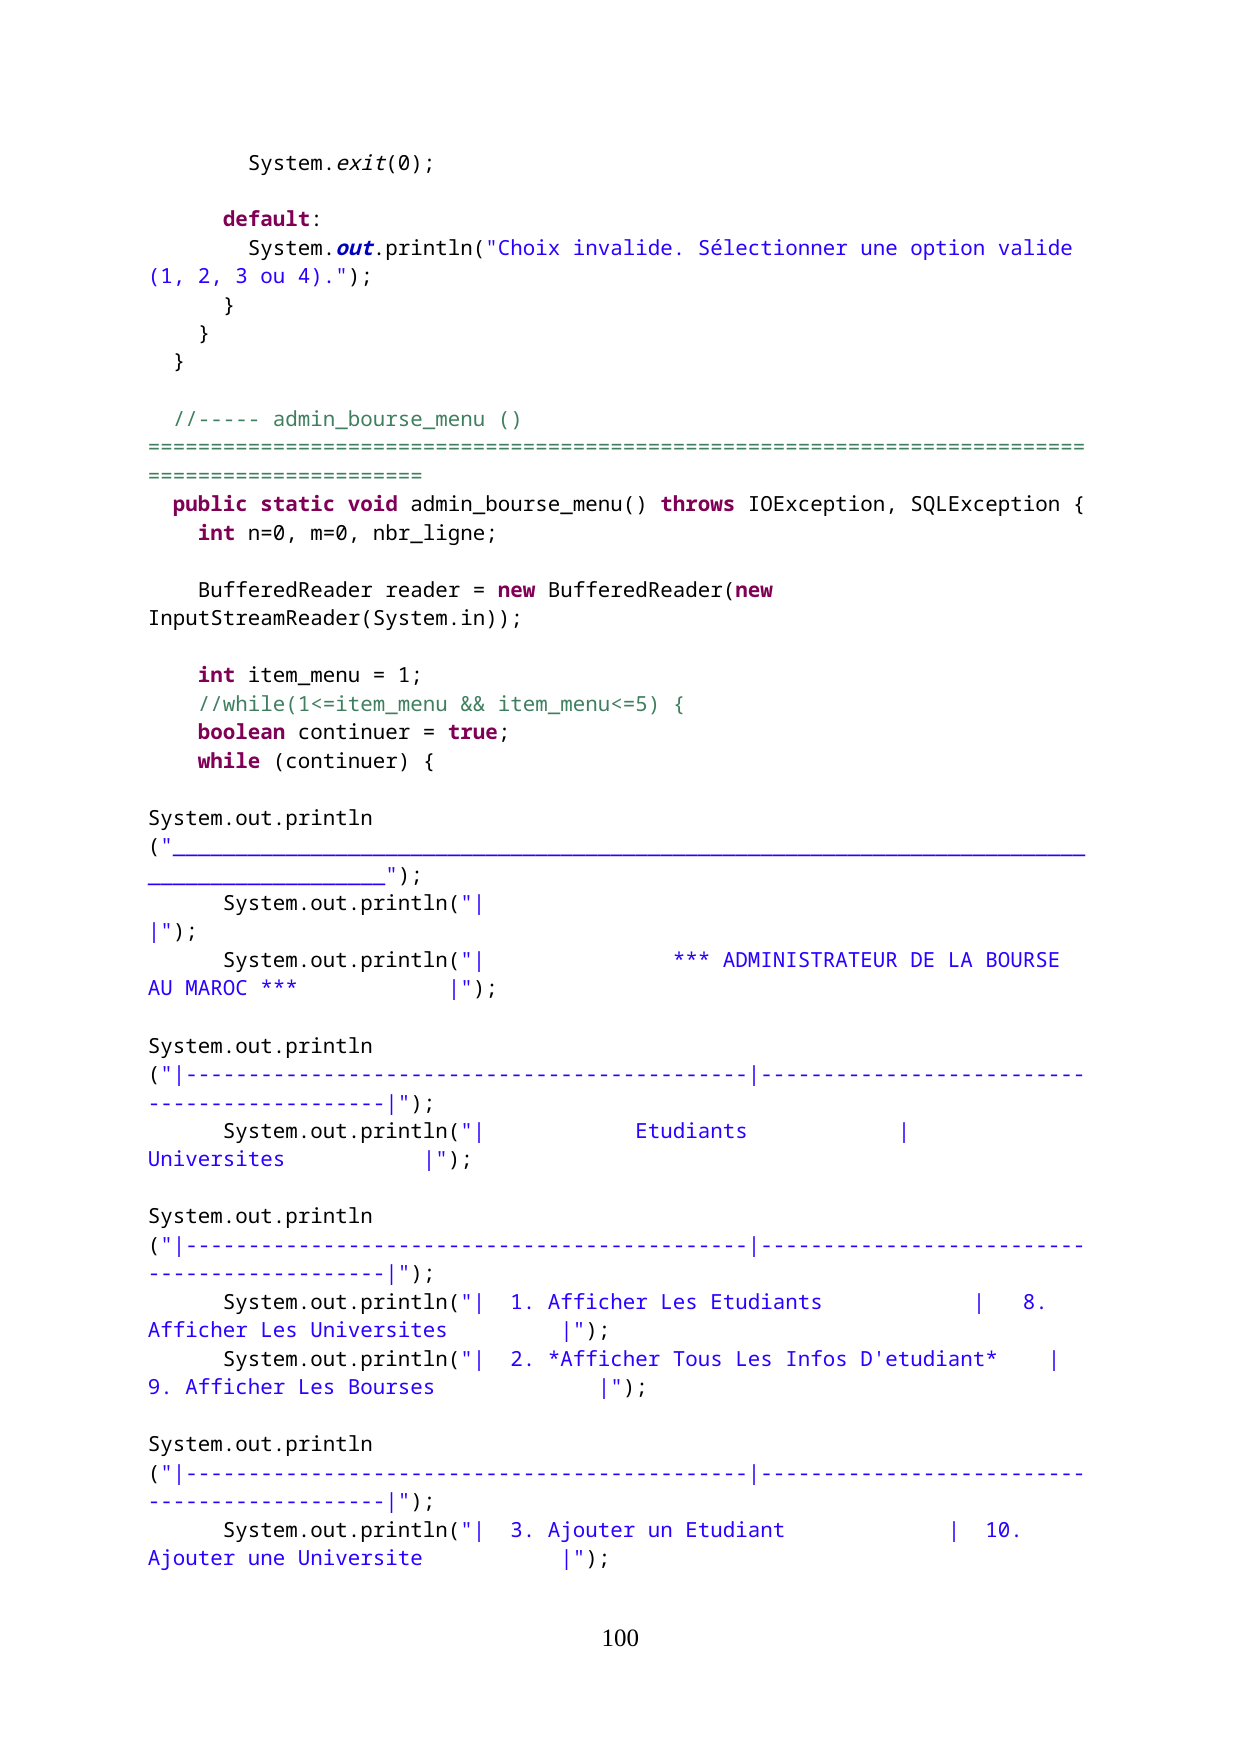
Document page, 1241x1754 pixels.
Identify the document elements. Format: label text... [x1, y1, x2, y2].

text System.out.println("|---------------------------------------------|---------------------------------------------|"); [148, 1173, 1093, 1287]
text default: [148, 204, 1093, 233]
text //while(1<=item_menu && item_menu<=5) { [148, 689, 1093, 717]
text System.out.println("Choix invalide. Sélectionner une option valide (1, 2, 3 ou 4)."); [148, 233, 1093, 290]
text System.exit(0); [148, 148, 1093, 176]
text } [148, 347, 1093, 375]
text System.out.println("|---------------------------------------------|---------------------------------------------|"); [148, 1401, 1093, 1515]
text System.out.println("| 2. *Afficher Tous Les Infos D'etudiant* | 9. Afficher Les Bourses |"); [148, 1344, 1093, 1401]
text while (continuer) { [148, 746, 1093, 774]
text public static void admin_bourse_menu() throws IOException, SQLException { [148, 489, 1093, 518]
text System.out.println("| Etudiants | Universites |"); [148, 1116, 1093, 1173]
text int item_menu = 1; [148, 660, 1093, 689]
text int n=0, m=0, nbr_ligne; [148, 518, 1093, 546]
text System.out.println("| 3. Ajouter un Etudiant | 10. Ajouter une Universite |"); [148, 1515, 1093, 1572]
text System.out.println("| *** ADMINISTRATEUR DE LA BOURSE AU MAROC *** |"); [148, 945, 1093, 1002]
text boolean continuer = true; [148, 717, 1093, 746]
text System.out.println("____________________________________________________________________________________________"); [148, 774, 1093, 888]
text System.out.println("| 1. Afficher Les Etudiants | 8. Afficher Les Universites |"); [148, 1287, 1093, 1344]
text //----- admin_bourse_menu () ================================================================================================= [148, 404, 1093, 489]
text System.out.println("| |"); [148, 888, 1093, 945]
text } [148, 318, 1093, 347]
text System.out.println("|---------------------------------------------|---------------------------------------------|"); [148, 1002, 1093, 1116]
text } [148, 290, 1093, 318]
text BufferedReader reader = new BufferedReader(new InputStreamReader(System.in)); [148, 575, 1093, 632]
